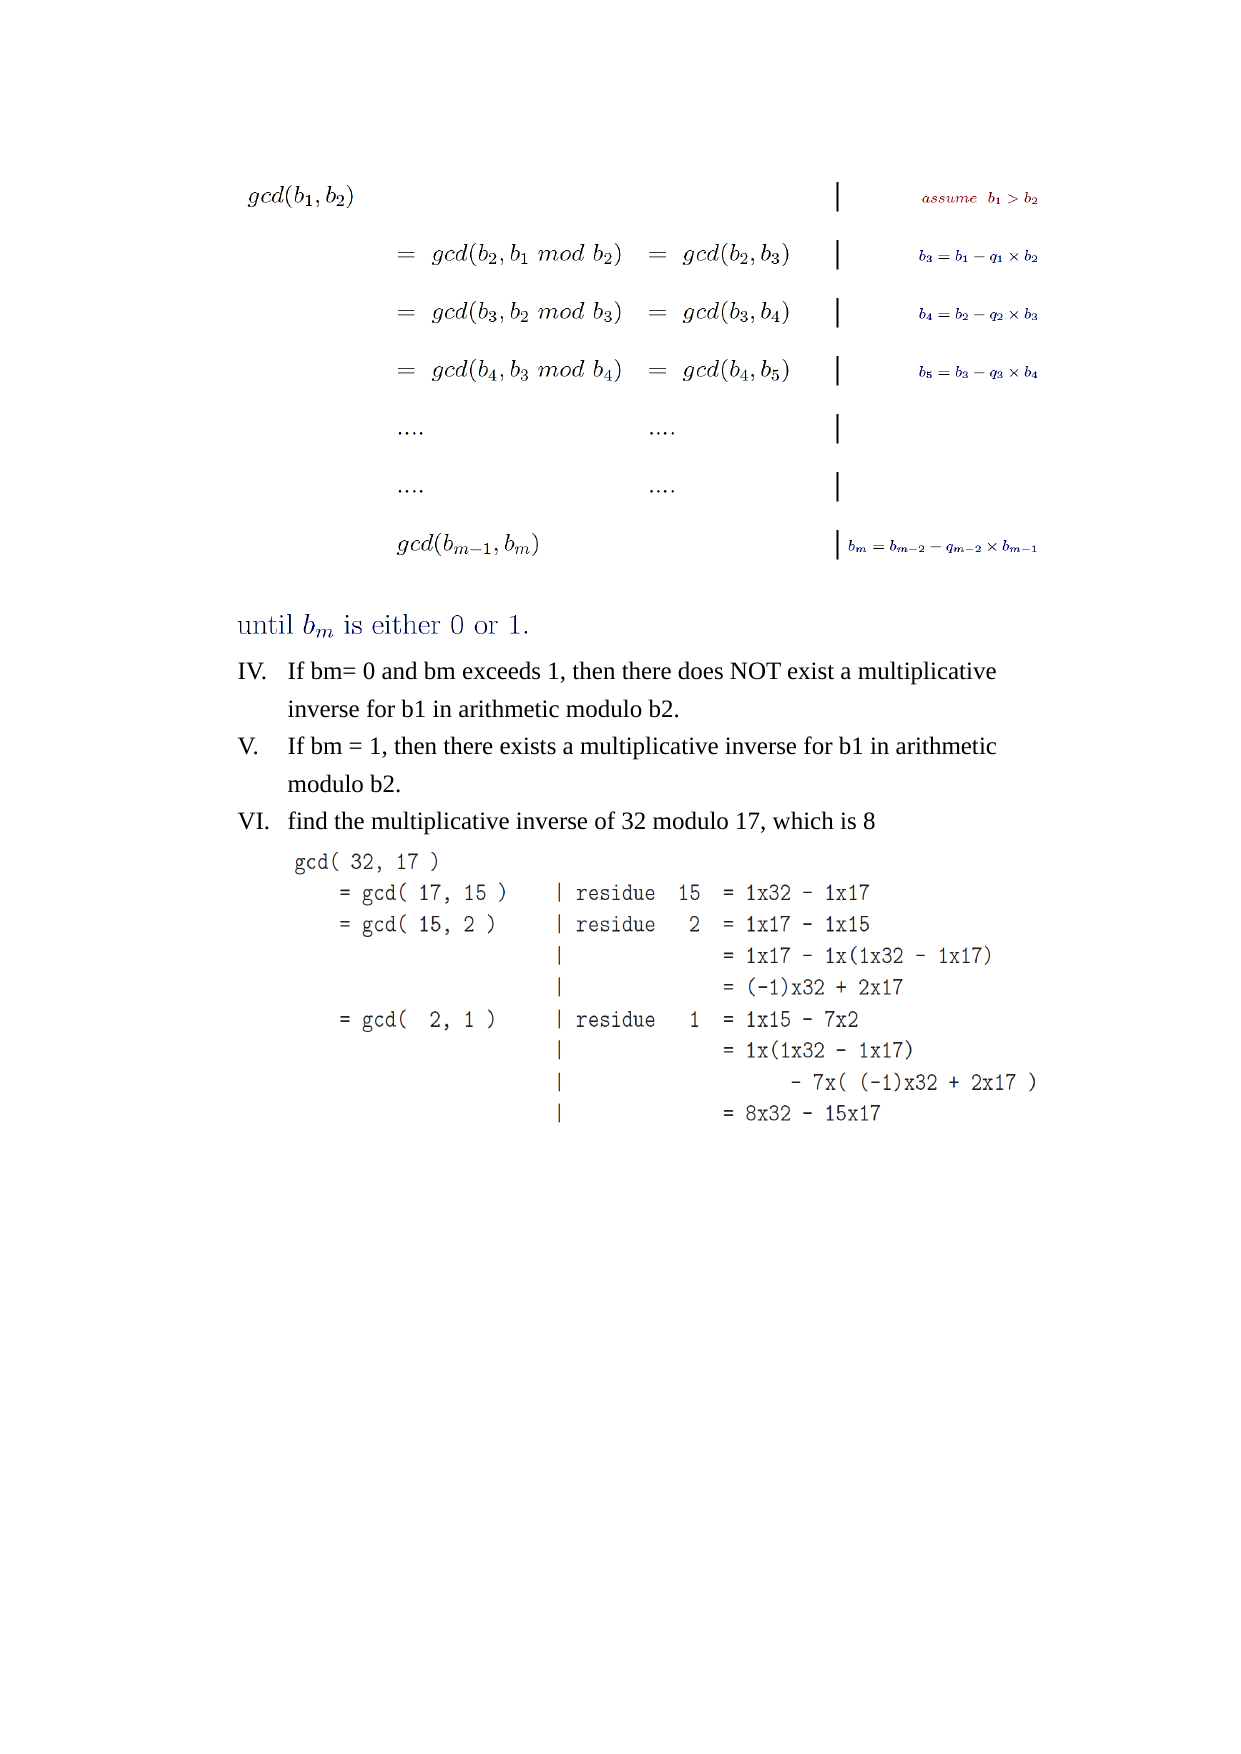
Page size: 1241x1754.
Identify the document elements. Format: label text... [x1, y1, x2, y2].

list find the multiplicative inverse of 32 modulo 17, which is 8 [237, 802, 1053, 839]
list If bm = 1, then there exists a multiplicative inverse for b1 in arithmetic modulo b2. [237, 727, 1053, 802]
picture [237, 176, 1051, 640]
picture [287, 850, 1041, 1129]
list If bm= 0 and bm exceeds 1, then there does NOT exist a multiplicative inverse for b1 in arithmetic modulo b2. [237, 652, 1053, 727]
